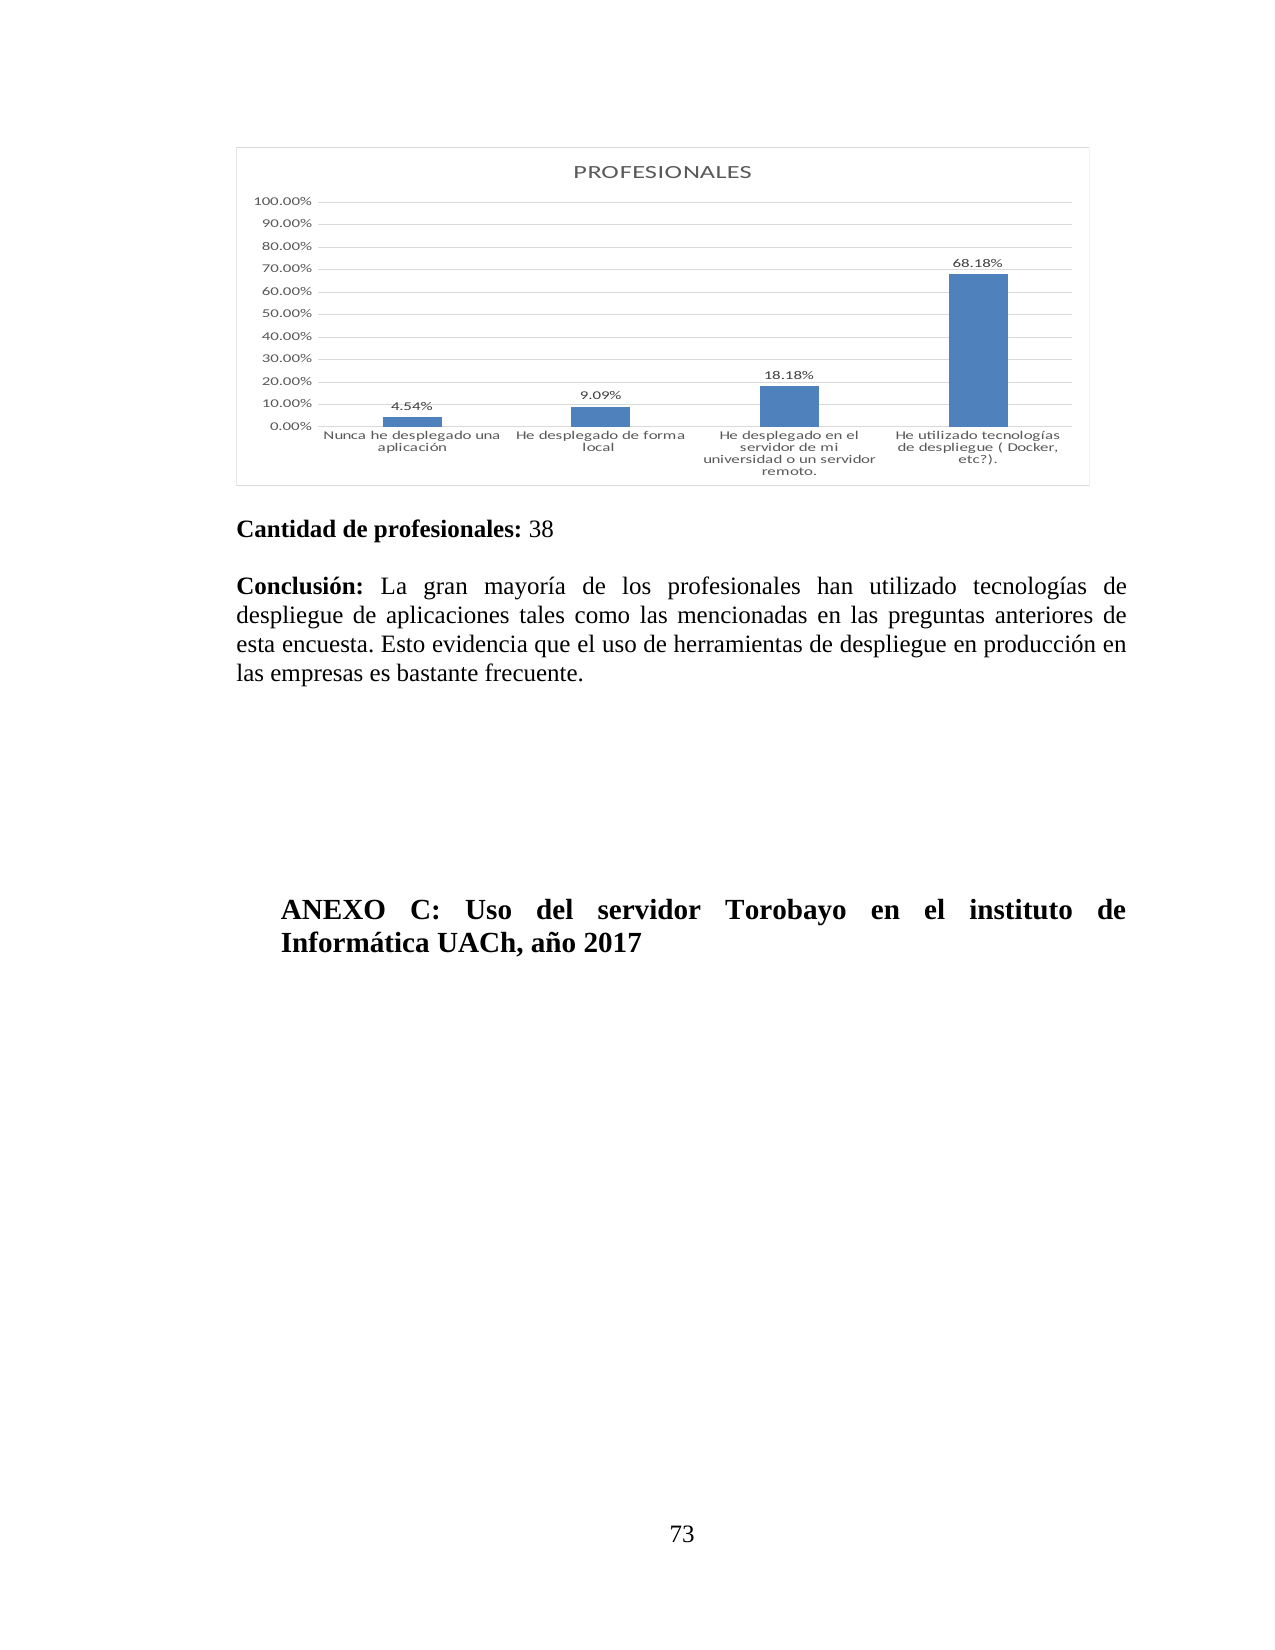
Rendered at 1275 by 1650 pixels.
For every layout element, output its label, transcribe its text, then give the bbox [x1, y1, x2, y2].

text Cantidad de profesionales: 38 [236, 514, 1127, 543]
subtitle ANEXO C: Uso del servidor Torobayo en el instituto de Informática UACh, año 2017 [281, 892, 1127, 959]
text Conclusión: La gran mayoría de los profesionales han utilizado tecnologías de despliegue de aplicaciones tales como las mencionadas en las preguntas anteriores de esta encuesta. Esto evidencia que el uso de herramientas de despliegue en producción en las empresas es bastante frecuente. [236, 571, 1127, 686]
